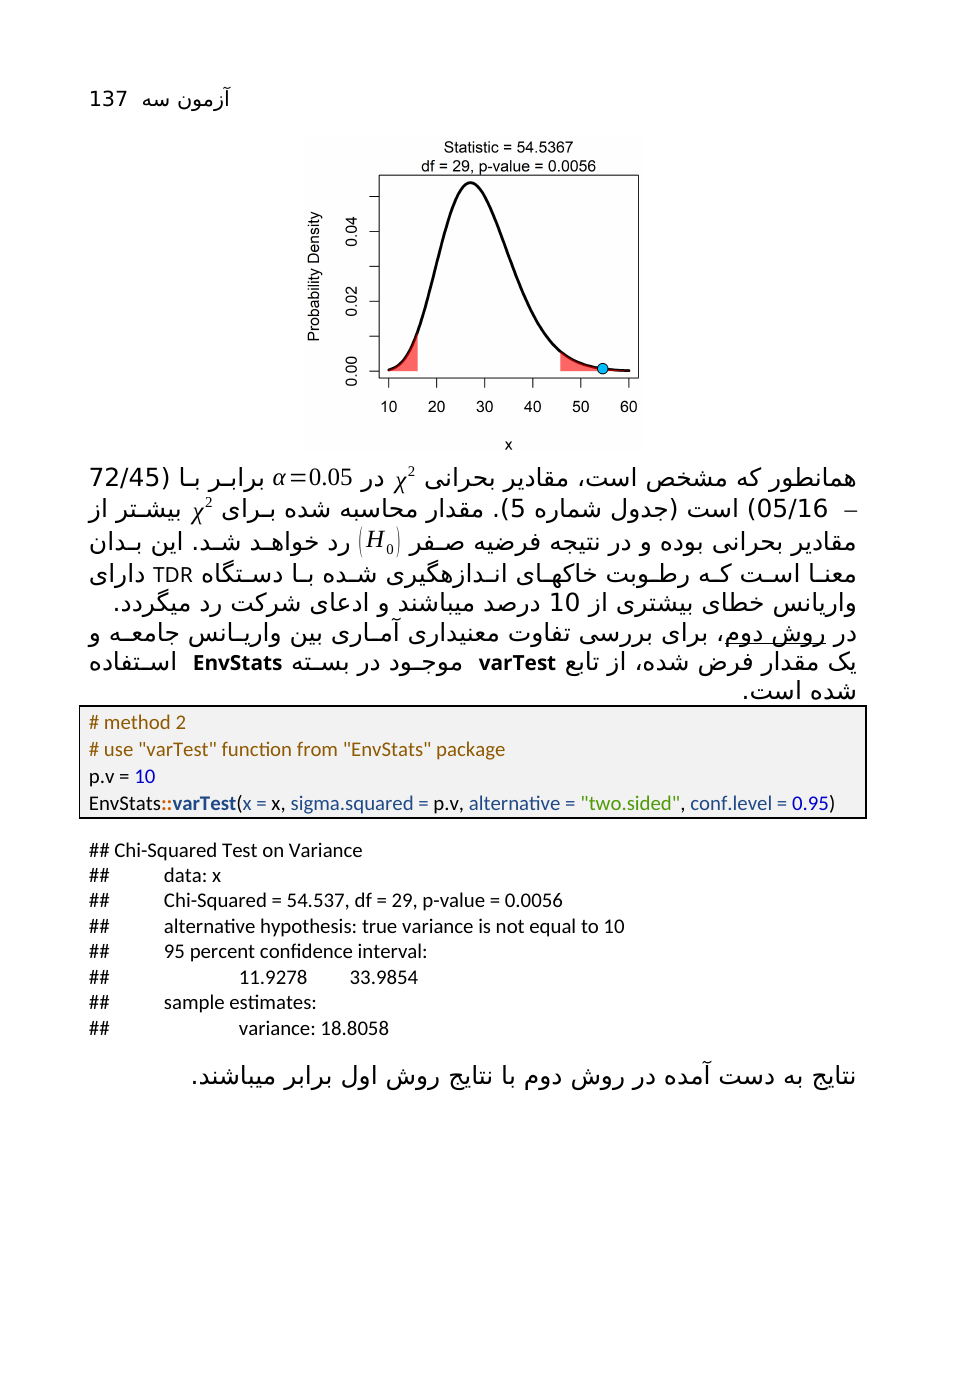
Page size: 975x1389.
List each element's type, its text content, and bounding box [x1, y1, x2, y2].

picture [302, 135, 643, 450]
text ## Chi-Squared Test on Variance ## data: x ## Chi-Squared = 54.537, df = 29, p-value = 0.0056 ## alternative hypothesis: true variance is not equal to 10 ## 95 percent confidence interval: ## 11.9278 33.9854 ## sample estimates: ## variance: 18.8058 [89, 837, 857, 1040]
text # method 2 # use "varTest" function from "EnvStats" package p.v = 10 EnvStats::varTest(x = x, sigma.squared = p.v, alternative = "two.sided", conf.level = 0.95) [80, 707, 865, 817]
text نتایج به دست آمده در روش دوم با نتایج روش اول برابر می‏باشند. [89, 1061, 857, 1090]
text همانطور که مشخص است، مقادیر بحرانی در برابر با (72/45 – 05/16) است (جدول شماره 5). مقدار محاسبه شده برای بیشتر از مقادیر بحرانی بوده و در نتیجه فرضیه صفر رد خواهد شد. این بدان معنا است که رطوبت خاک‏های اندازه‏گیری شده با دستگاه TDR دارای واریانس خطای بیشتری از 10 درصد می‏باشند و ادعای شرکت رد می‏گردد. [89, 462, 857, 618]
text در روش دوم، برای بررسی تفاوت معنی‏داری آماری بین واریانس جامعه و یک مقدار فرض شده، از تابع varTest موجود در بسته EnvStats استفاده شده است. [89, 618, 857, 705]
